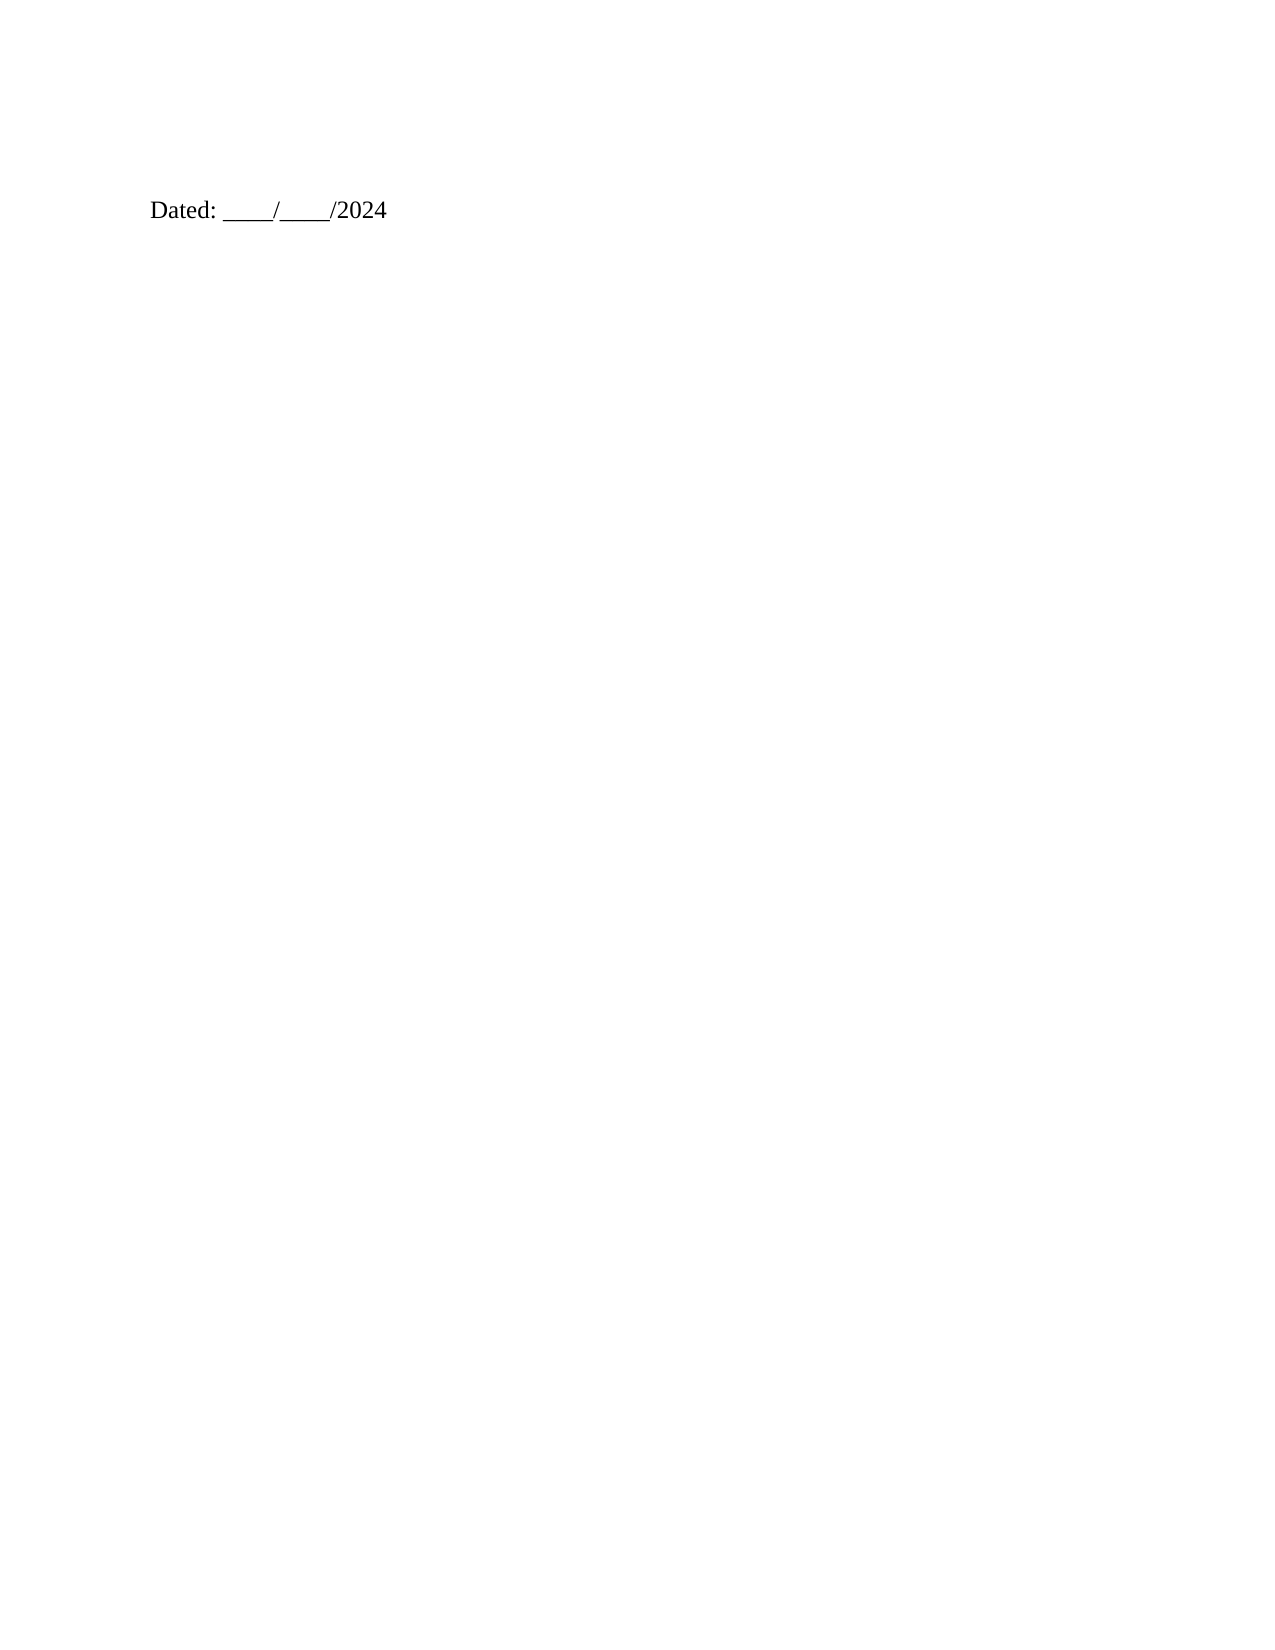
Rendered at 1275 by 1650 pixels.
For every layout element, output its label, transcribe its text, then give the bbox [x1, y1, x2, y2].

text Dated: ____/____/2024 [150, 195, 1125, 224]
